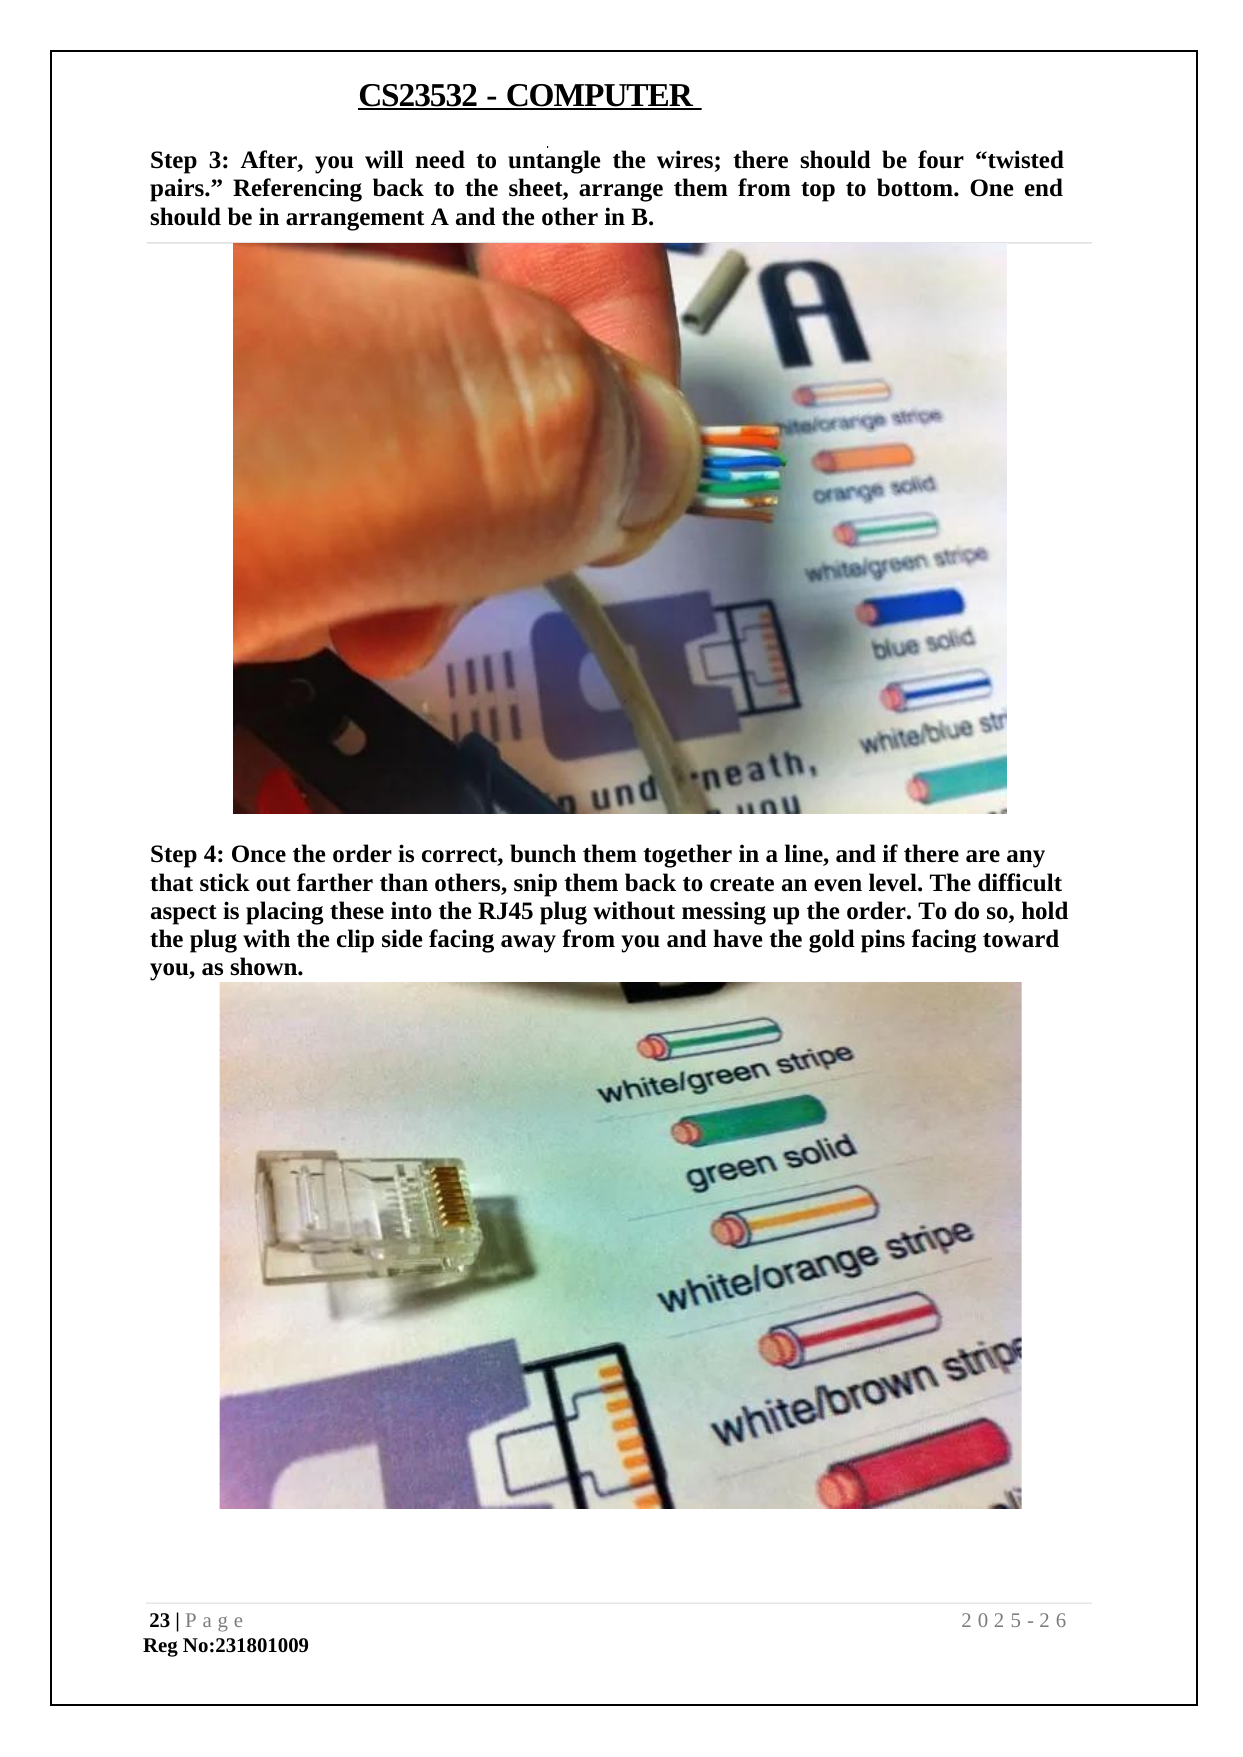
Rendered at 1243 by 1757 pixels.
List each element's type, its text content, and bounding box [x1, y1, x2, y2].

picture [219, 982, 1022, 1509]
text Step 4: Once the order is correct, bunch them together in a line, and if there are any that stick out farther than others, snip them back to create an even level. The difficult aspect is placing these into the RJ45 plug without messing up the order. To do so, hold the plug with the clip side facing away from you and have the gold pins facing toward you, as shown. [150, 266, 1087, 981]
picture [233, 243, 1007, 266]
text Step 3: After, you will need to untangle the wires; there should be four “twisted pairs.” Referencing back to the sheet, arrange them from top to bottom. One end should be in arrangement A and the other in B. [150, 146, 1064, 230]
